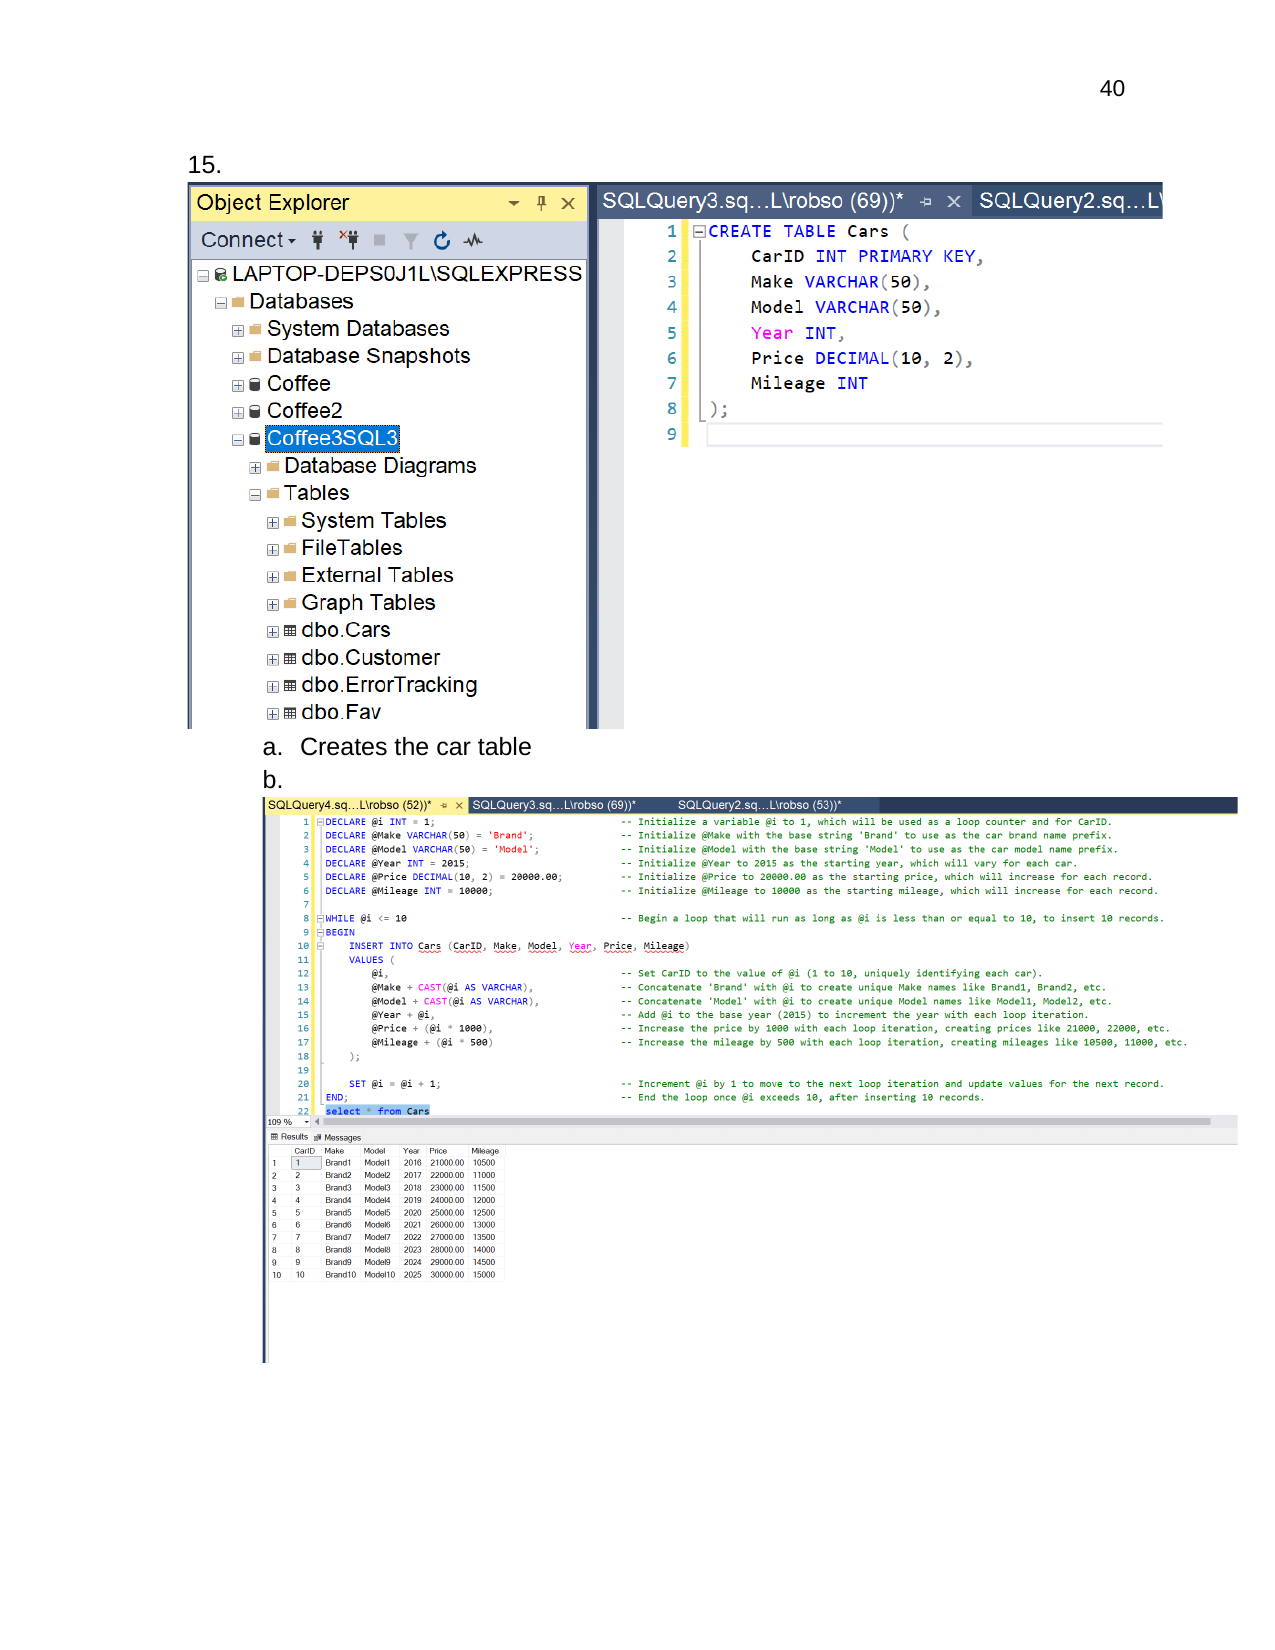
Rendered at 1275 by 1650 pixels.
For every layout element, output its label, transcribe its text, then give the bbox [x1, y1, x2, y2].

picture [187, 182, 1163, 729]
list Creates the car table [262, 732, 1125, 761]
picture [262, 797, 1238, 1363]
